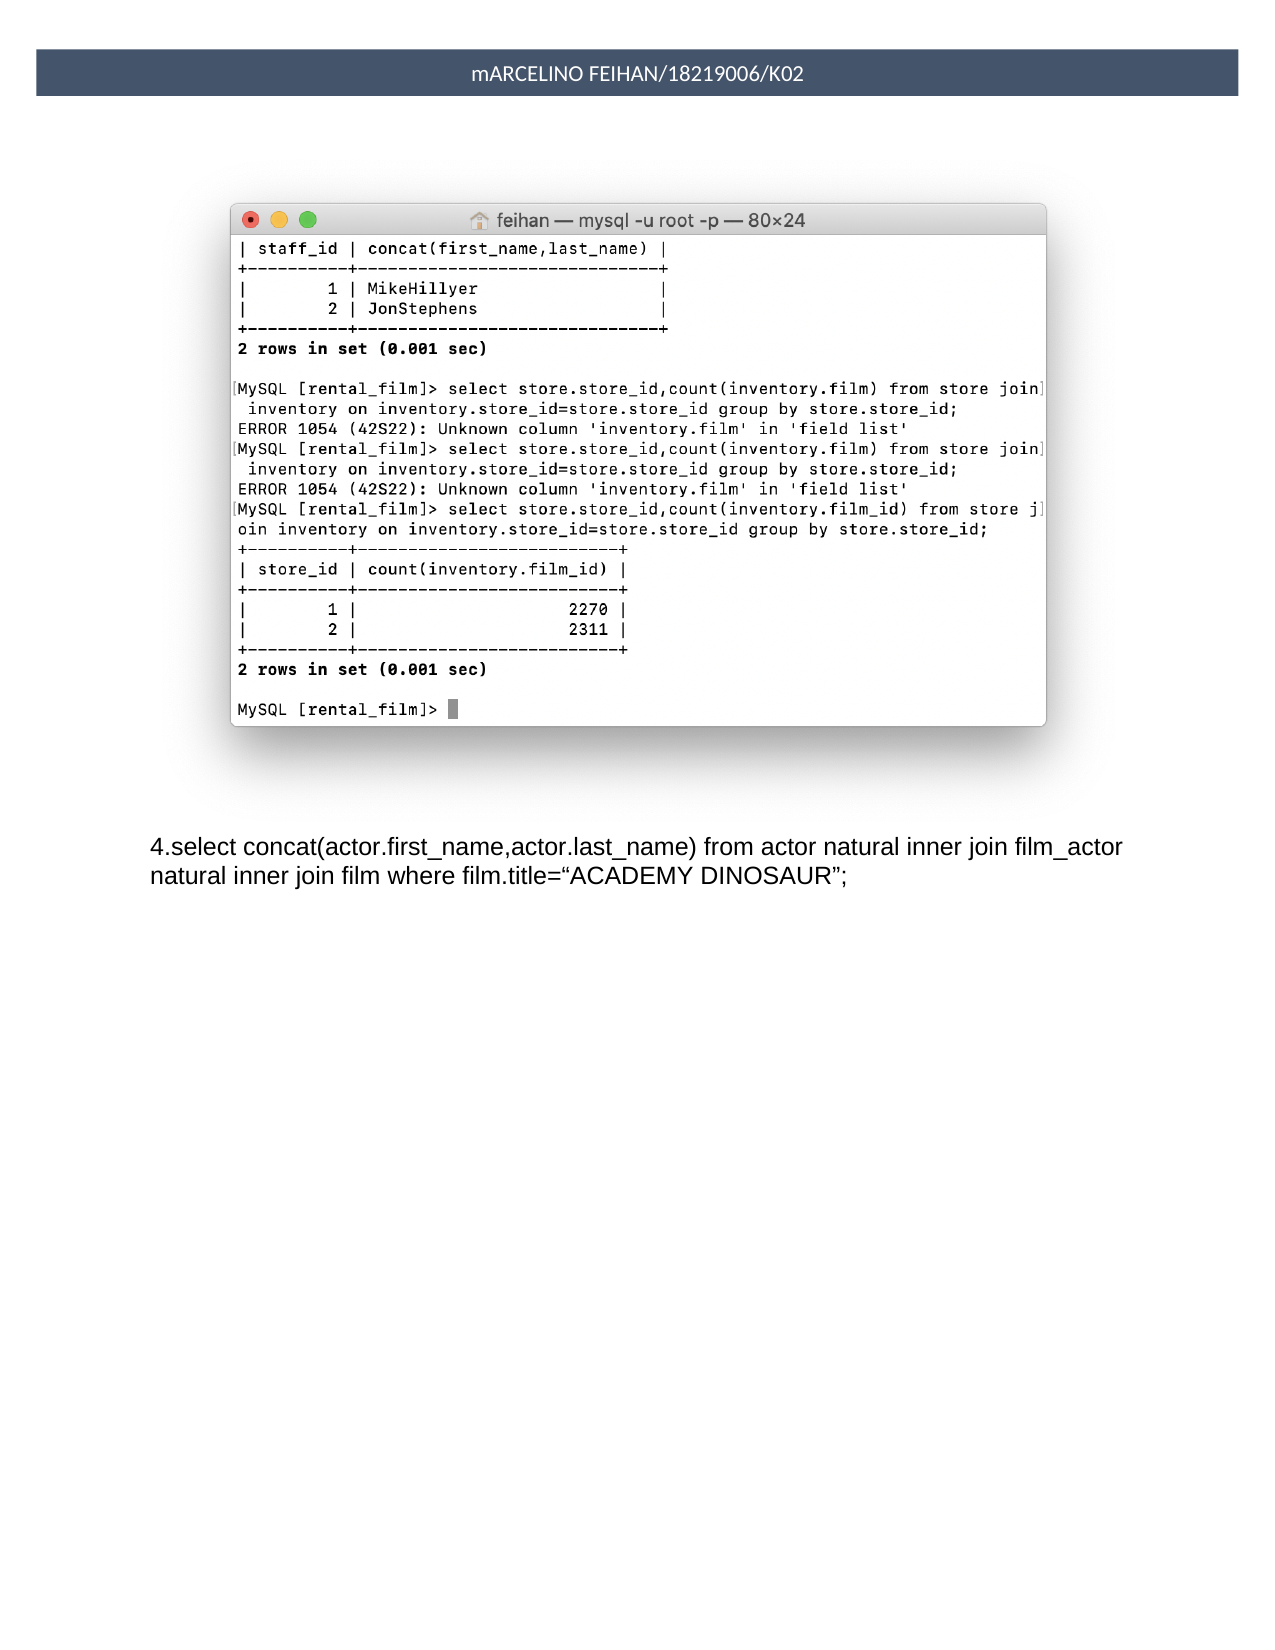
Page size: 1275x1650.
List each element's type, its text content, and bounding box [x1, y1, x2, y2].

text 4.select concat(actor.first_name,actor.last_name) from actor natural inner join film_actor natural inner join film where film.title=“ACADEMY DINOSAUR”; [150, 832, 1125, 889]
picture [150, 150, 1125, 832]
